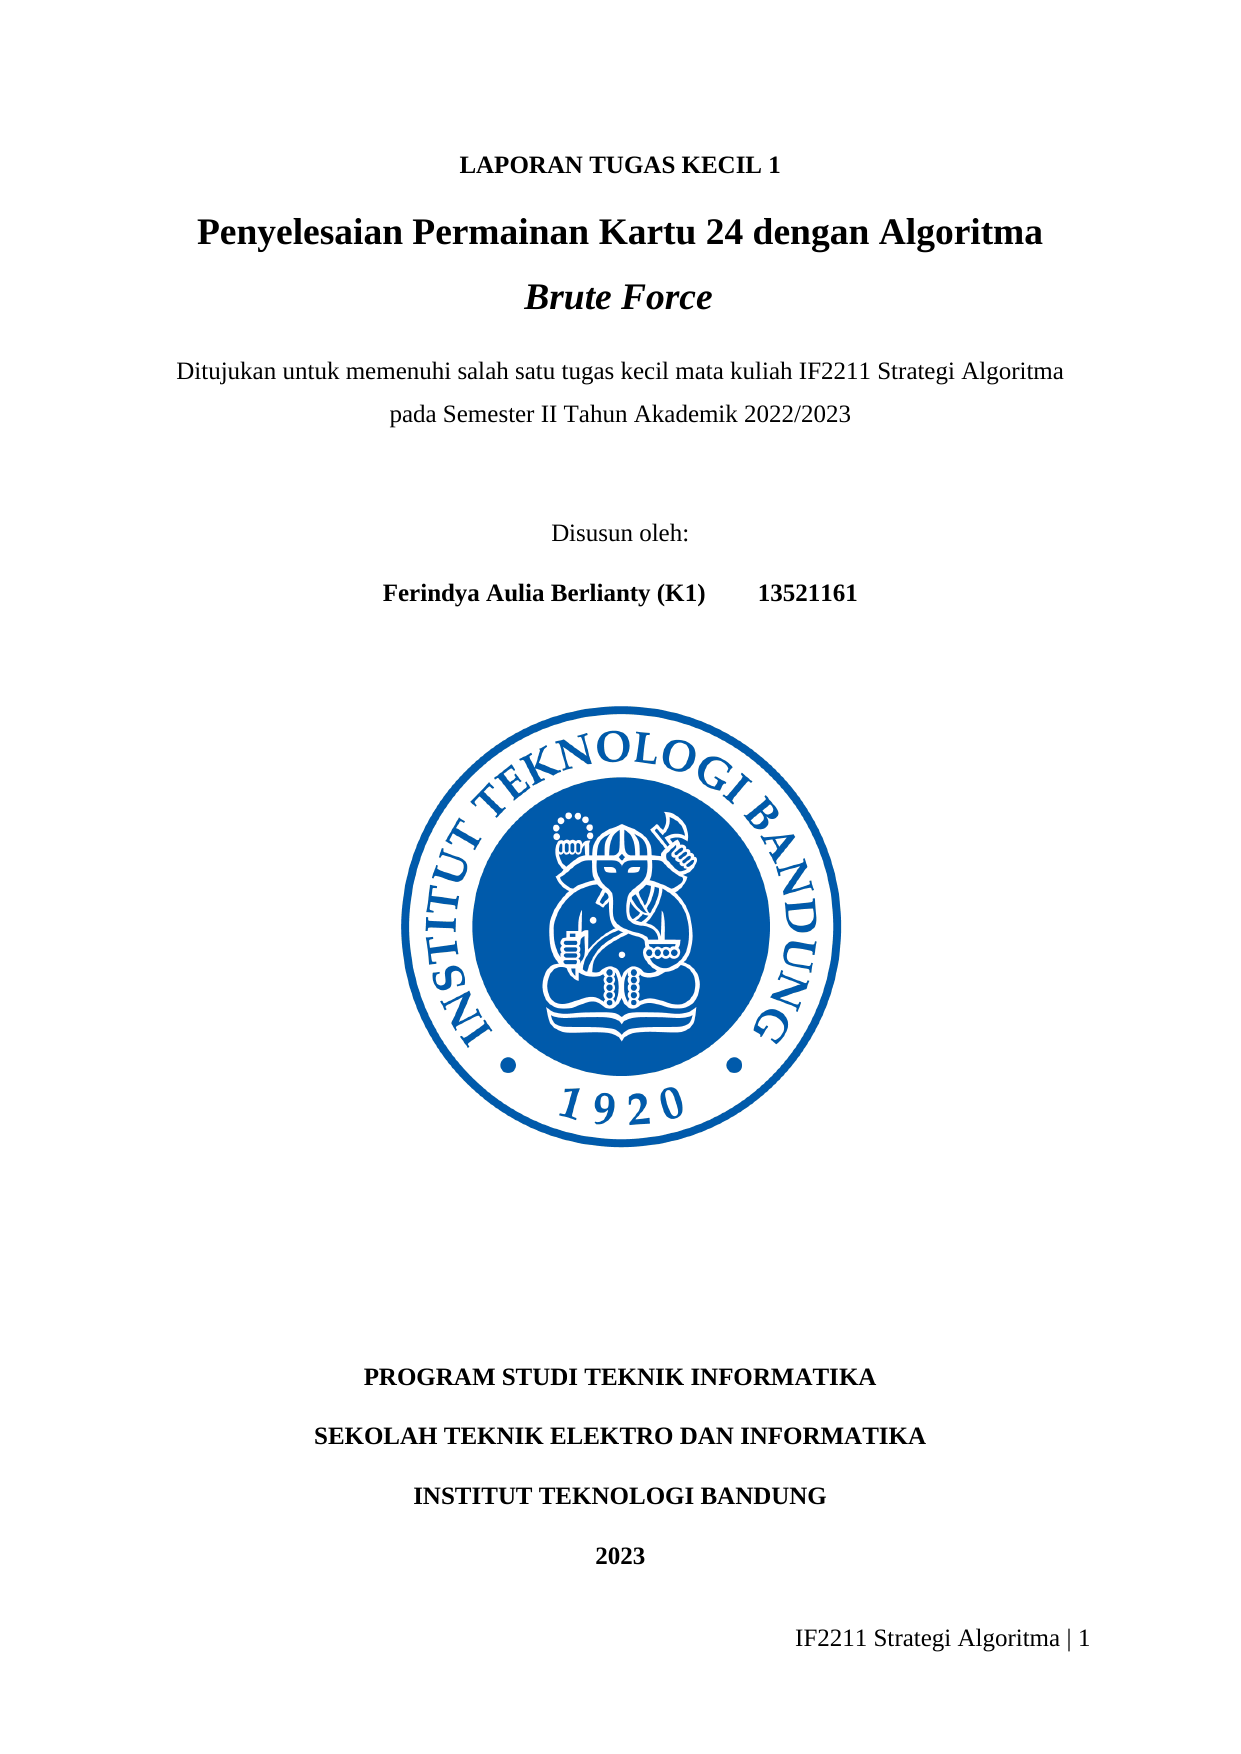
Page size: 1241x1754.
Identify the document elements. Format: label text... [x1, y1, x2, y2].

text INSTITUT TEKNOLOGI BANDUNG [150, 1481, 1090, 1510]
text Ditujukan untuk memenuhi salah satu tugas kecil mata kuliah IF2211 Strategi Algoritma pada Semester II Tahun Akademik 2022/2023 [150, 356, 1090, 428]
text Penyelesaian Permainan Kartu 24 dengan Algoritma Brute Force [150, 210, 1090, 318]
text Ferindya Aulia Berlianty (K1) 13521161 [150, 578, 1090, 607]
picture [393, 697, 847, 1152]
text PROGRAM STUDI TEKNIK INFORMATIKA [150, 1362, 1090, 1390]
text Disusun oleh: [150, 518, 1090, 547]
text LAPORAN TUGAS KECIL 1 [150, 150, 1090, 179]
text SEKOLAH TEKNIK ELEKTRO DAN INFORMATIKA [150, 1421, 1090, 1450]
text 2023 [150, 1541, 1090, 1570]
